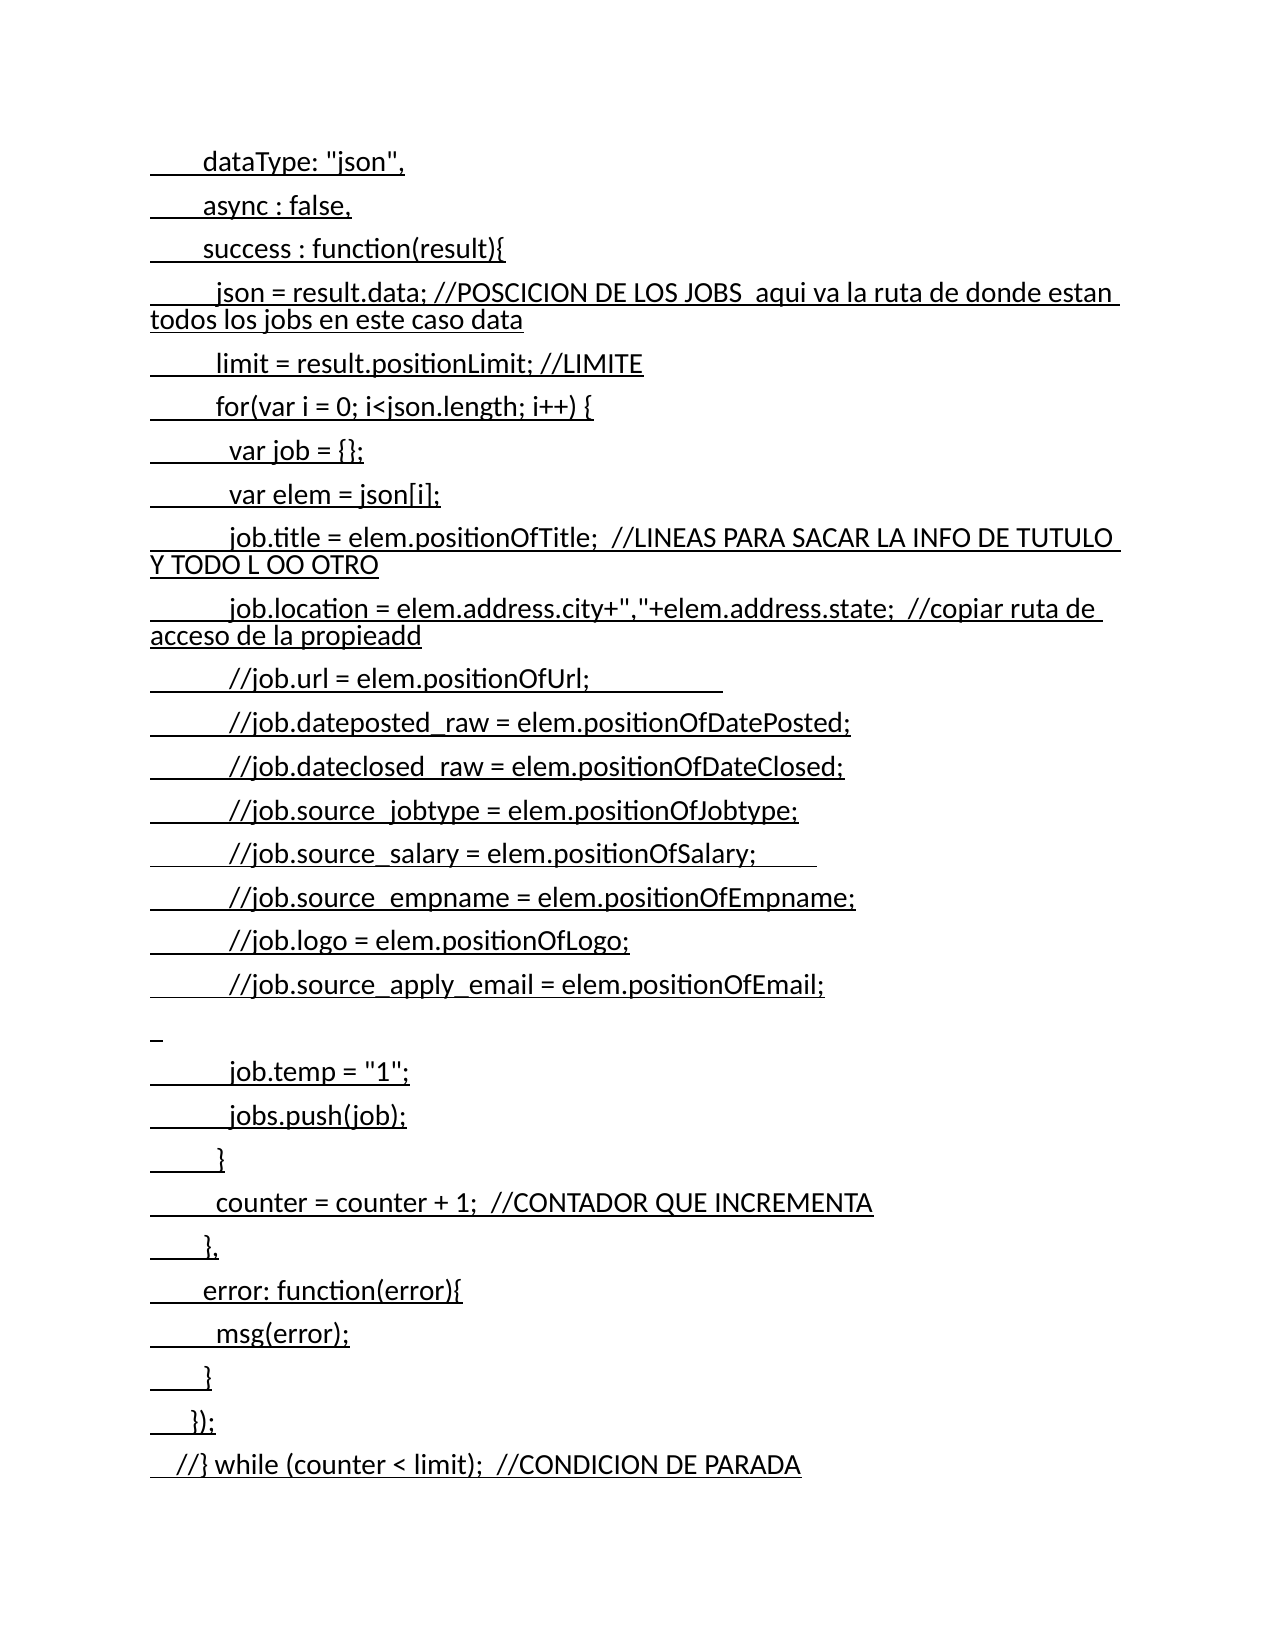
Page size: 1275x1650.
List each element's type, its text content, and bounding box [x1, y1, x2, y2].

text msg(error); [150, 1322, 1125, 1349]
text job.title = elem.positionOfTitle; //LINEAS PARA SACAR LA INFO DE TUTULO Y TODO L OO OTRO [150, 526, 1125, 580]
text //job.source_apply_email = elem.positionOfEmail; [150, 973, 1125, 1000]
text //job.url = elem.positionOfUrl; [150, 667, 1125, 694]
text } [150, 1147, 1125, 1174]
text var job = {}; [150, 439, 1125, 466]
text }, [150, 1235, 1125, 1262]
text json = result.data; //POSCICION DE LOS JOBS aqui va la ruta de donde estan todos los jobs en este caso data [150, 281, 1125, 335]
text //} while (counter < limit); //CONDICION DE PARADA [150, 1453, 1125, 1480]
text //job.dateclosed_raw = elem.positionOfDateClosed; [150, 755, 1125, 782]
text for(var i = 0; i<json.length; i++) { [150, 395, 1125, 422]
text }); [150, 1409, 1125, 1436]
text dataType: "json", [150, 150, 1125, 177]
text //job.source_jobtype = elem.positionOfJobtype; [150, 798, 1125, 825]
text success : function(result){ [150, 237, 1125, 264]
text limit = result.positionLimit; //LIMITE [150, 352, 1125, 378]
text //job.source_salary = elem.positionOfSalary; [150, 842, 1125, 869]
text //job.source_empname = elem.positionOfEmpname; [150, 886, 1125, 913]
text async : false, [150, 194, 1125, 221]
text job.temp = "1"; [150, 1060, 1125, 1087]
text jobs.push(job); [150, 1104, 1125, 1131]
text var elem = json[i]; [150, 482, 1125, 509]
text counter = counter + 1; //CONTADOR QUE INCREMENTA [150, 1191, 1125, 1218]
text error: function(error){ [150, 1278, 1125, 1305]
text //job.logo = elem.positionOfLogo; [150, 929, 1125, 956]
text //job.dateposted_raw = elem.positionOfDatePosted; [150, 711, 1125, 738]
text job.location = elem.address.city+","+elem.address.state; //copiar ruta de acceso de la propieadd [150, 597, 1125, 651]
text } [150, 1366, 1125, 1393]
